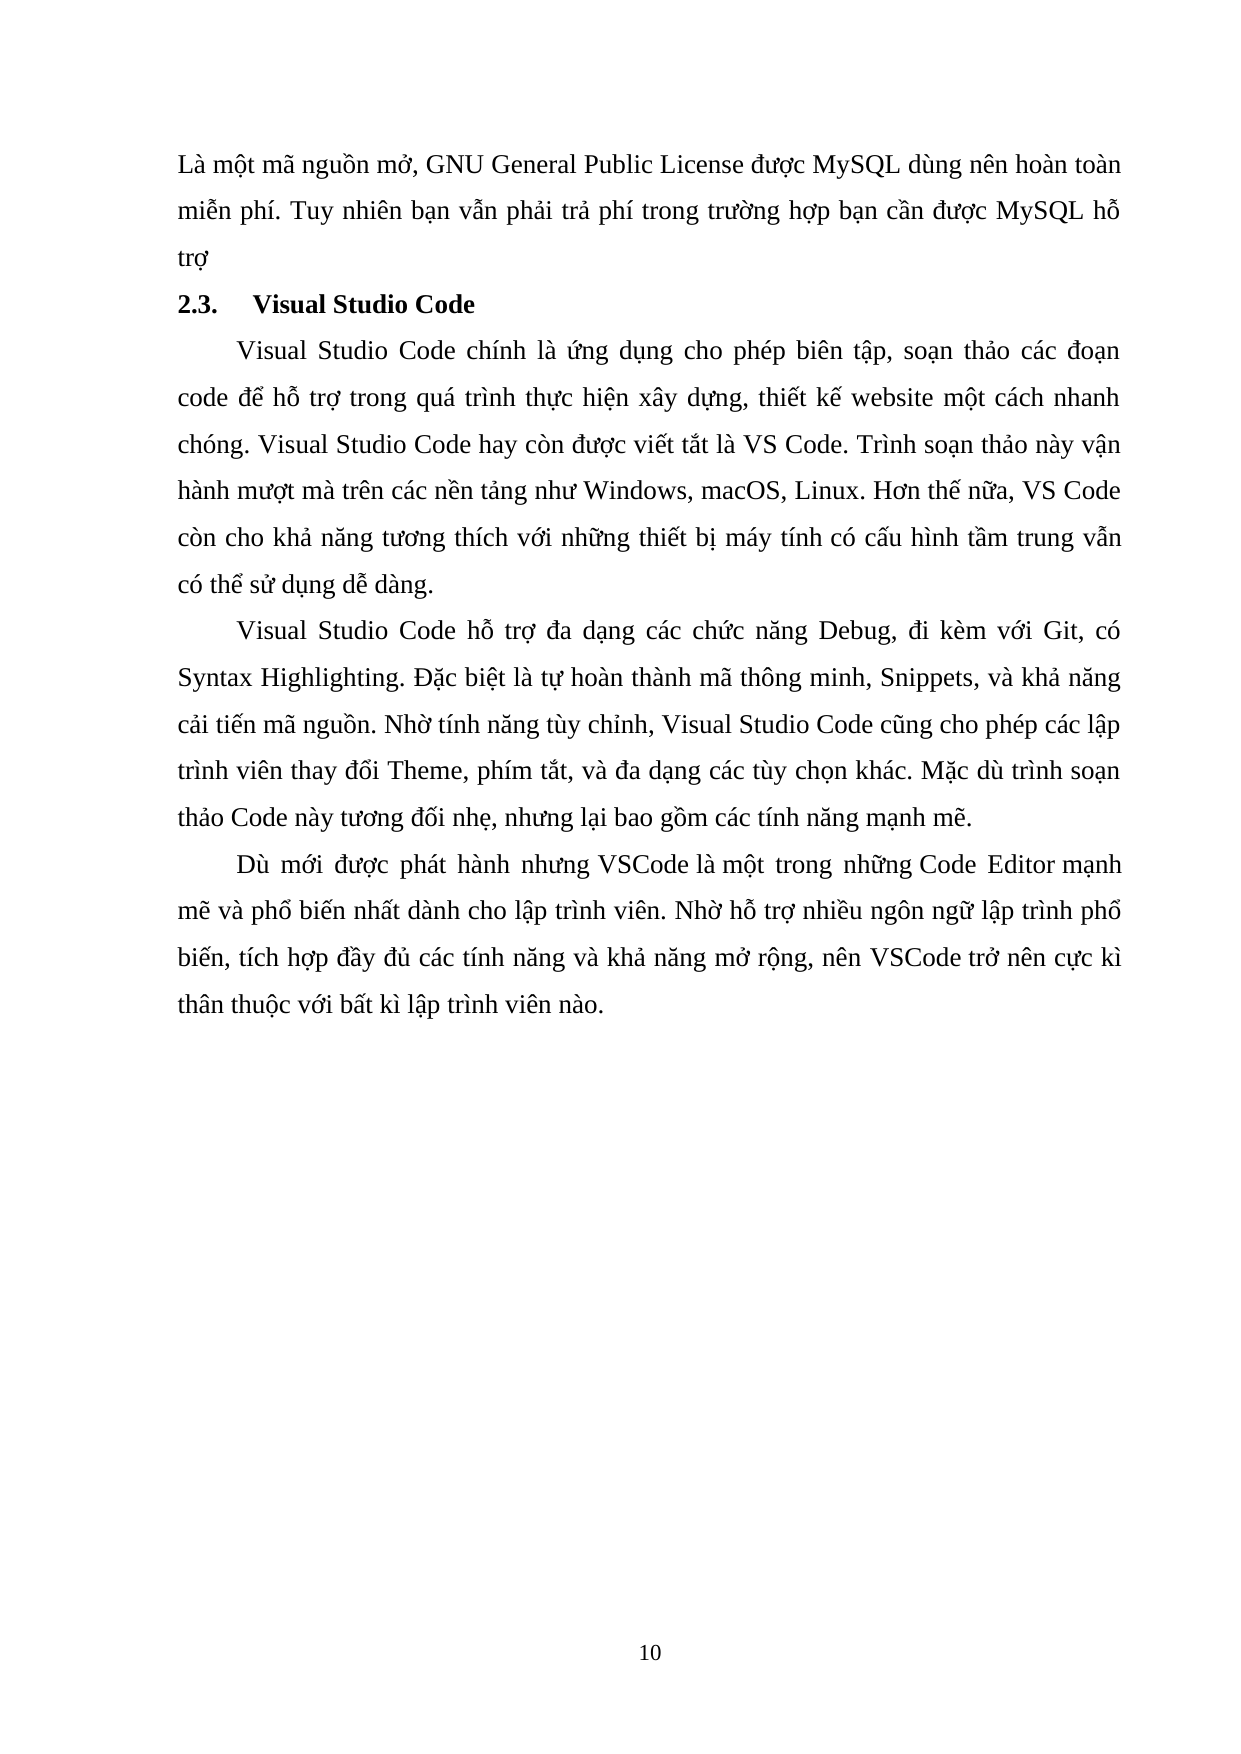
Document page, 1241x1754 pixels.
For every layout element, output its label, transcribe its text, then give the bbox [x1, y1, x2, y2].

text Là một mã nguồn mở, GNU General Public License được MySQL dùng nên hoàn toàn miễn phí. Tuy nhiên bạn vẫn phải trả phí trong trường hợp bạn cần được MySQL hỗ trợ [177, 148, 1122, 272]
text Dù mới được phát hành nhưng VSCode là một trong những Code Editor mạnh mẽ và phổ biến nhất dành cho lập trình viên. Nhờ hỗ trợ nhiều ngôn ngữ lập trình phổ biến, tích hợp đầy đủ các tính năng và khả năng mở rộng, nên VSCode trở nên cực kì thân thuộc với bất kì lập trình viên nào. [177, 848, 1122, 1019]
text Visual Studio Code chính là ứng dụng cho phép biên tập, soạn thảo các đoạn code để hỗ trợ trong quá trình thực hiện xây dựng, thiết kế website một cách nhanh chóng. Visual Studio Code hay còn được viết tắt là VS Code. Trình soạn thảo này vận hành mượt mà trên các nền tảng như Windows, macOS, Linux. Hơn thế nữa, VS Code còn cho khả năng tương thích với những thiết bị máy tính có cấu hình tầm trung vẫn có thể sử dụng dễ dàng. [177, 334, 1122, 599]
text Visual Studio Code hỗ trợ đa dạng các chức năng Debug, đi kèm với Git, có Syntax Highlighting. Đặc biệt là tự hoàn thành mã thông minh, Snippets, và khả năng cải tiến mã nguồn. Nhờ tính năng tùy chỉnh, Visual Studio Code cũng cho phép các lập trình viên thay đổi Theme, phím tắt, và đa dạng các tùy chọn khác. Mặc dù trình soạn thảo Code này tương đối nhẹ, nhưng lại bao gồm các tính năng mạnh mẽ. [177, 614, 1122, 832]
subtitle Visual Studio Code [177, 288, 1122, 319]
